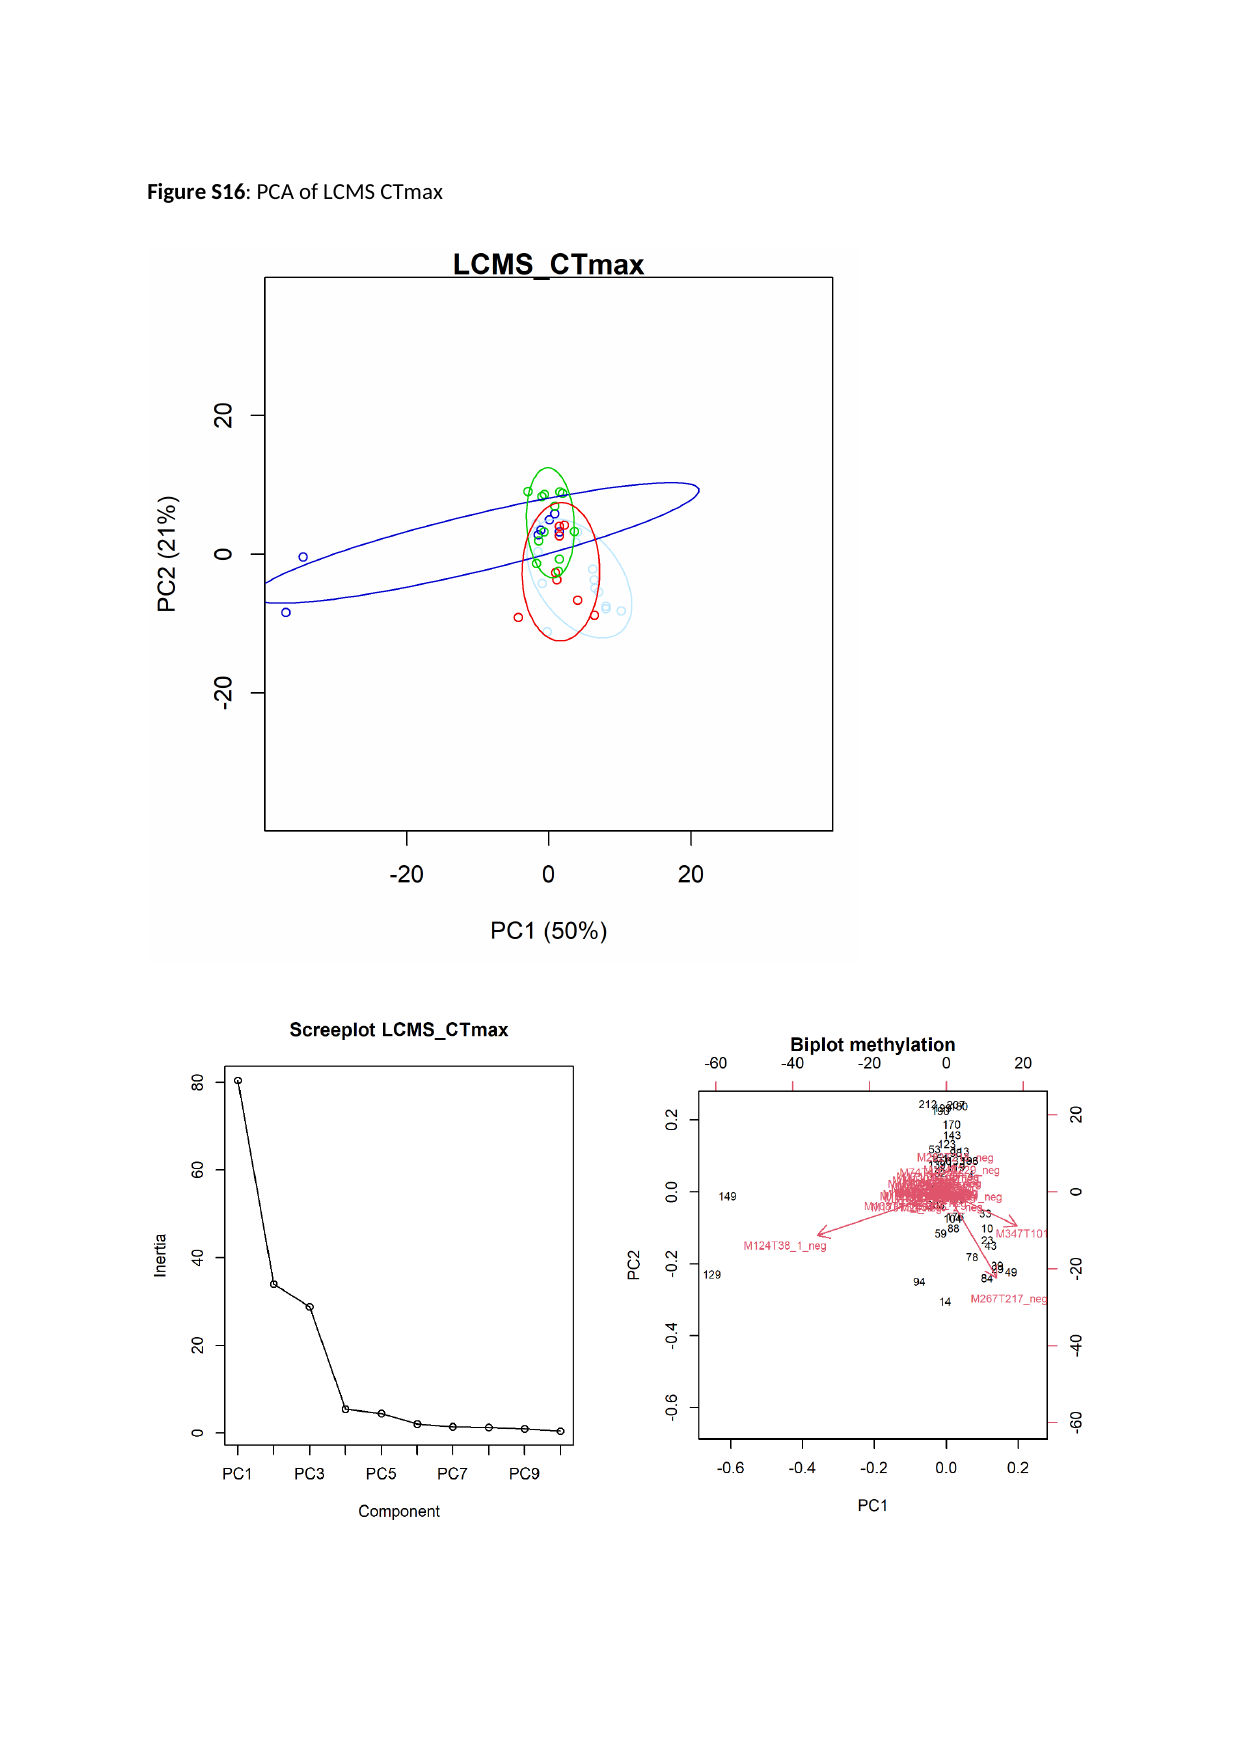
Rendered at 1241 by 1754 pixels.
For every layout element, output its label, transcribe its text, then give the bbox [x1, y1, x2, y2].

picture [147, 249, 861, 964]
text Figure S16: PCA of LCMS CTmax [147, 177, 1093, 205]
picture [147, 991, 1094, 1533]
